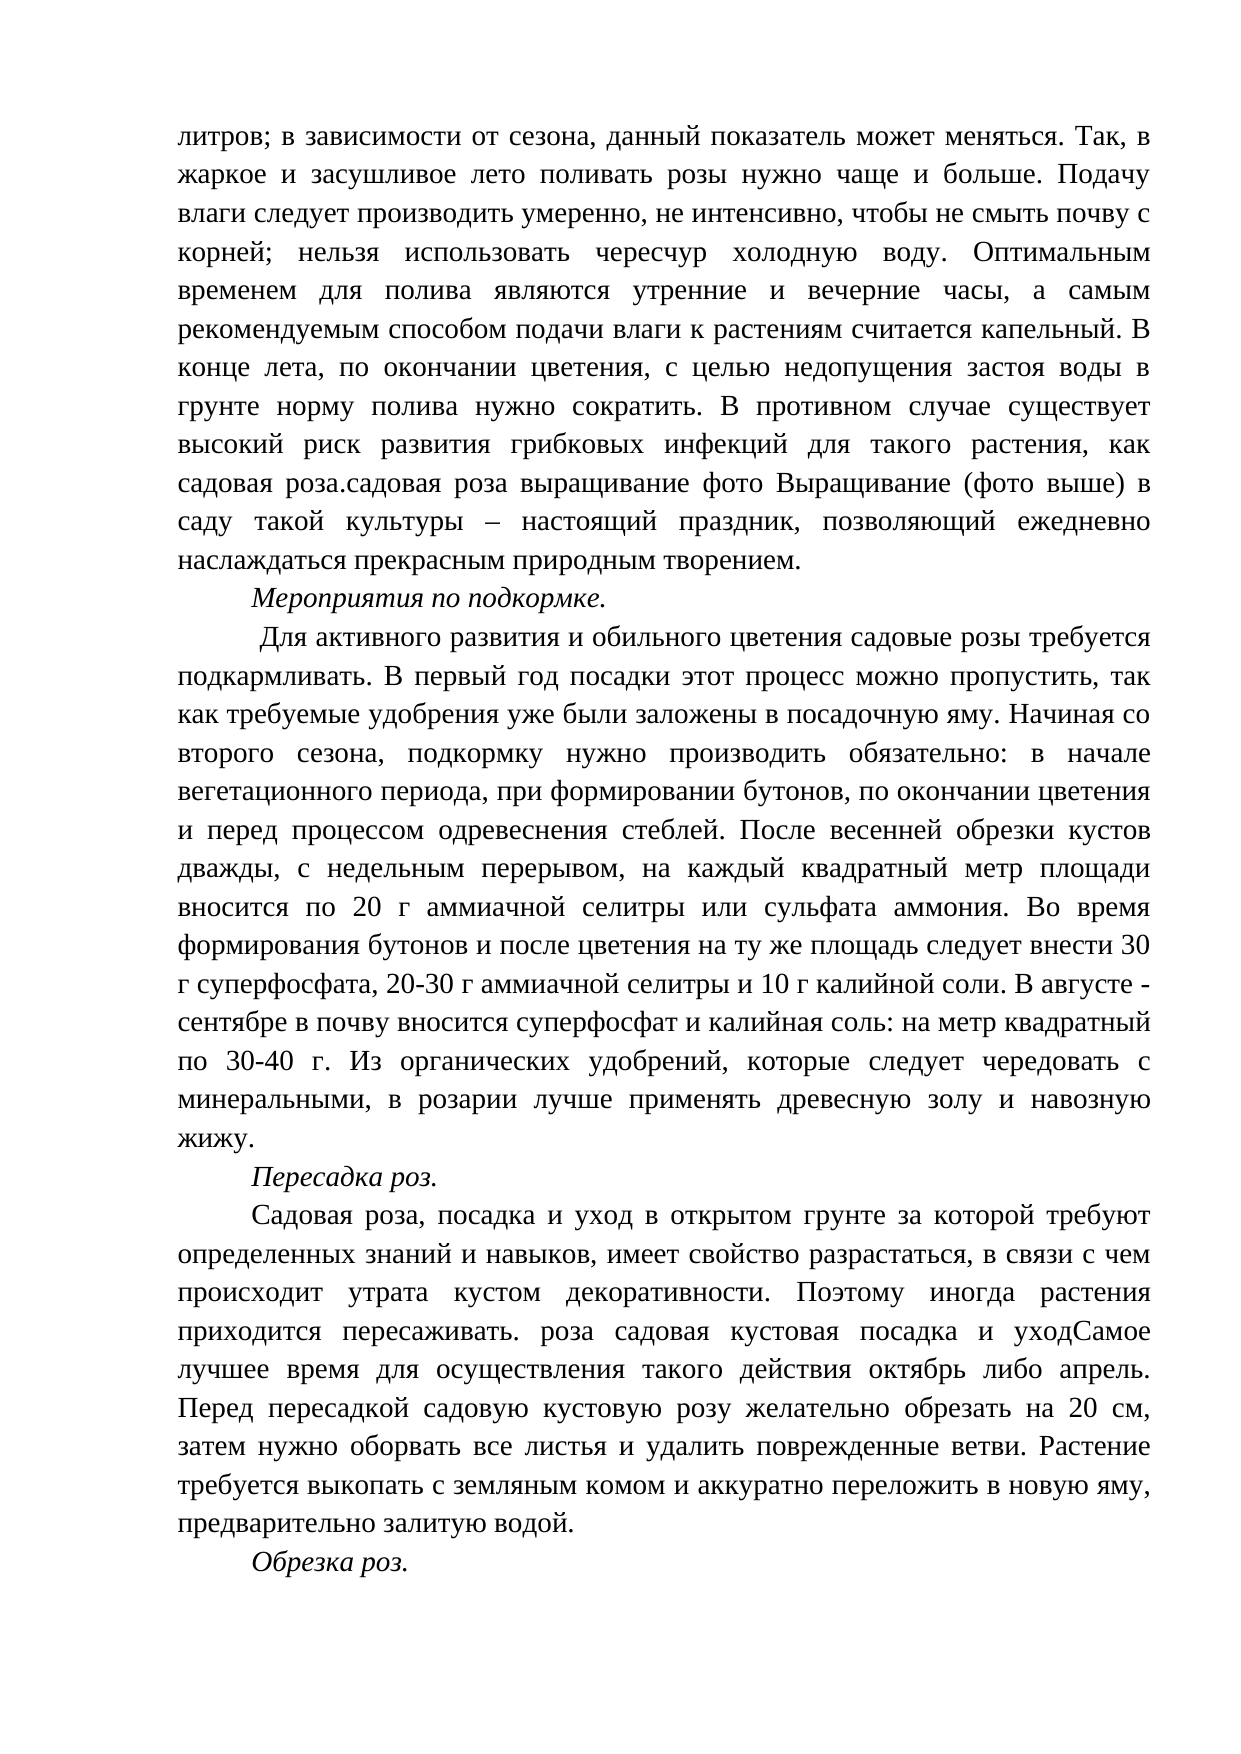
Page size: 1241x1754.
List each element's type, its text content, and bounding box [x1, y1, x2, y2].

text Для активного развития и обильного цветения садовые розы требуется подкармливать. В первый год посадки этот процесс можно пропустить, так как требуемые удобрения уже были заложены в посадочную яму. Начиная со второго сезона, подкормку нужно производить обязательно: в начале вегетационного периода, при формировании бутонов, по окончании цветения и перед процессом одревеснения стеблей. После весенней обрезки кустов дважды, с недельным перерывом, на каждый квадратный метр площади вносится по 20 г аммиачной селитры или сульфата аммония. Во время формирования бутонов и после цветения на ту же площадь следует внести 30 г суперфосфата, 20-30 г аммиачной селитры и 10 г калийной соли. В августе - сентябре в почву вносится суперфосфат и калийная соль: на метр квадратный по 30-40 г. Из органических удобрений, которые следует чередовать с минеральными, в розарии лучше применять древесную золу и навозную жижу. [177, 619, 1152, 1154]
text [177, 118, 1152, 576]
text Обрезка роз. [177, 1544, 1152, 1578]
text Пересадка роз. [177, 1159, 1152, 1192]
text Мероприятия по подкормке. [177, 581, 1152, 614]
text Садовая роза, посадка и уход в открытом грунте за которой требуют определенных знаний и навыков, имеет свойство разрастаться, в связи с чем происходит утрата кустом декоративности. Поэтому иногда растения приходится пересаживать. роза садовая кустовая посадка и уходСамое лучшее время для осуществления такого действия октябрь либо апрель. Перед пересадкой садовую кустовую розу желательно обрезать на 20 см, затем нужно оборвать все листья и удалить поврежденные ветви. Растение требуется выкопать с земляным комом и аккуратно переложить в новую яму, предварительно залитую водой. [177, 1197, 1152, 1539]
